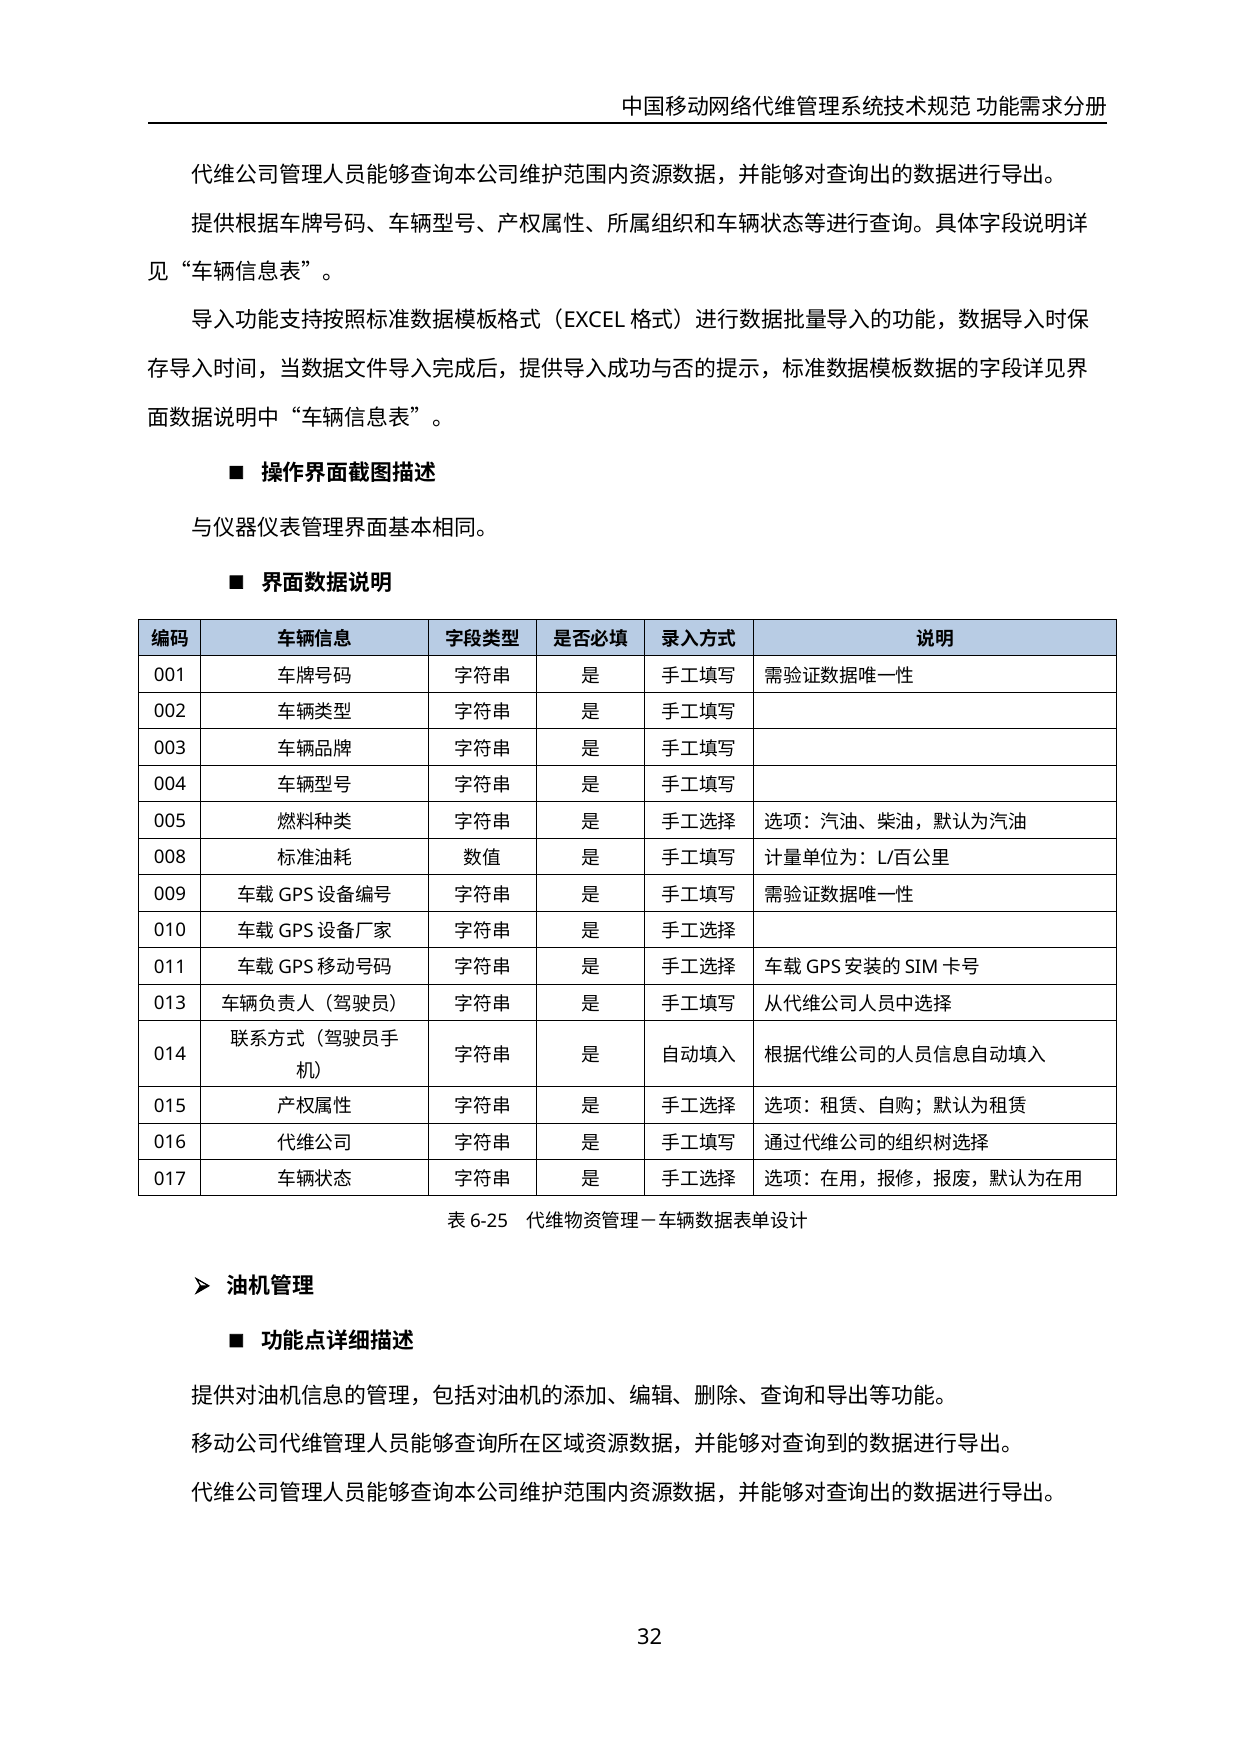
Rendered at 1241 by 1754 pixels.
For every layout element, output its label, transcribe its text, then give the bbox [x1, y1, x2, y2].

table_cell 是 [537, 1021, 644, 1086]
table_cell 根据代维公司的人员信息自动填入 [754, 1021, 1116, 1086]
table_cell 手工填写 [645, 1124, 753, 1159]
table_cell 015 [139, 1087, 200, 1122]
table_cell 字符串 [429, 875, 536, 911]
table_cell 001 [139, 656, 200, 692]
table_header 录入方式 [645, 620, 753, 655]
table_cell 是 [537, 766, 644, 801]
table_cell 是 [537, 875, 644, 911]
table_cell 车辆类型 [201, 693, 428, 728]
table_cell 字符串 [429, 1021, 536, 1086]
table_cell 是 [537, 1160, 644, 1195]
table_cell 联系方式（驾驶员手机） [201, 1021, 428, 1086]
table_header 车辆信息 [201, 620, 428, 655]
table_cell 字符串 [429, 693, 536, 728]
table_cell 手工填写 [645, 729, 753, 765]
table_cell 字符串 [429, 1124, 536, 1159]
table_cell 车牌号码 [201, 656, 428, 692]
table_cell 手工填写 [645, 693, 753, 728]
table_cell 需验证数据唯一性 [754, 656, 1116, 692]
text 代维公司管理人员能够查询本公司维护范围内资源数据，并能够对查询出的数据进行导出。 [148, 1474, 1107, 1507]
table_cell 是 [537, 693, 644, 728]
table_cell 手工填写 [645, 875, 753, 911]
table_cell 字符串 [429, 766, 536, 801]
text 与仪器仪表管理界面基本相同。 [148, 509, 1107, 542]
table_cell 是 [537, 912, 644, 947]
table_cell 014 [139, 1021, 200, 1086]
table_header 是否必填 [537, 620, 644, 655]
table_cell 需验证数据唯一性 [754, 875, 1116, 911]
table_cell 选项：租赁、自购；默认为租赁 [754, 1087, 1116, 1122]
table_cell 是 [537, 1124, 644, 1159]
table_cell 车载GPS设备编号 [201, 875, 428, 911]
table_cell 字符串 [429, 656, 536, 692]
table_cell 是 [537, 656, 644, 692]
table_cell 002 [139, 693, 200, 728]
table_cell 是 [537, 802, 644, 838]
table_cell 字符串 [429, 802, 536, 838]
table_cell 从代维公司人员中选择 [754, 985, 1116, 1020]
table_cell 字符串 [429, 948, 536, 983]
table_cell 003 [139, 729, 200, 765]
table_cell 手工填写 [645, 839, 753, 874]
table_cell [754, 912, 1116, 947]
table_cell 手工选择 [645, 1160, 753, 1195]
table_cell 车辆品牌 [201, 729, 428, 765]
table_header 编码 [139, 620, 200, 655]
table_cell 计量单位为：L/百公里 [754, 839, 1116, 874]
table_cell 手工填写 [645, 985, 753, 1020]
table_cell 自动填入 [645, 1021, 753, 1086]
table_cell 字符串 [429, 912, 536, 947]
table_cell 通过代维公司的组织树选择 [754, 1124, 1116, 1159]
table_cell 是 [537, 985, 644, 1020]
text 移动公司代维管理人员能够查询所在区域资源数据，并能够对查询到的数据进行导出。 [148, 1426, 1107, 1458]
table_cell 燃料种类 [201, 802, 428, 838]
table_cell 005 [139, 802, 200, 838]
table_header 字段类型 [429, 620, 536, 655]
table_cell 手工选择 [645, 1087, 753, 1122]
table_cell 008 [139, 839, 200, 874]
table_cell 017 [139, 1160, 200, 1195]
table_cell 字符串 [429, 729, 536, 765]
table_cell 字符串 [429, 985, 536, 1020]
table_cell 010 [139, 912, 200, 947]
list 功能点详细描述 [228, 1323, 1107, 1355]
table_cell 车载GPS移动号码 [201, 948, 428, 983]
table_cell 013 [139, 985, 200, 1020]
table_cell 手工选择 [645, 802, 753, 838]
table_cell 选项：汽油、柴油，默认为汽油 [754, 802, 1116, 838]
table_cell 数值 [429, 839, 536, 874]
table_cell 手工填写 [645, 766, 753, 801]
table_cell 手工选择 [645, 948, 753, 983]
table_cell 011 [139, 948, 200, 983]
table_cell 手工填写 [645, 656, 753, 692]
table_cell 车辆型号 [201, 766, 428, 801]
table_cell 车载GPS安装的SIM卡号 [754, 948, 1116, 983]
table_cell 车辆负责人（驾驶员） [201, 985, 428, 1020]
list 油机管理 [193, 1268, 1107, 1300]
table_cell 是 [537, 729, 644, 765]
list 界面数据说明 [228, 564, 1107, 597]
table_cell 手工选择 [645, 912, 753, 947]
table_cell 代维公司 [201, 1124, 428, 1159]
text 导入功能支持按照标准数据模板格式（EXCEL格式）进行数据批量导入的功能，数据导入时保存导入时间，当数据文件导入完成后，提供导入成功与否的提示，标准数据模板数据的字段详见界面数据说明中“车辆信息表”。 [148, 302, 1107, 432]
table_cell [754, 693, 1116, 728]
text 提供对油机信息的管理，包括对油机的添加、编辑、删除、查询和导出等功能。 [148, 1377, 1107, 1410]
list 操作界面截图描述 [228, 454, 1107, 487]
table_cell 产权属性 [201, 1087, 428, 1122]
table_cell 车载GPS设备厂家 [201, 912, 428, 947]
table_cell 是 [537, 948, 644, 983]
table_cell 字符串 [429, 1160, 536, 1195]
table_cell 是 [537, 1087, 644, 1122]
table_cell [754, 729, 1116, 765]
table_cell 009 [139, 875, 200, 911]
table_cell 标准油耗 [201, 839, 428, 874]
table_cell [754, 766, 1116, 801]
table_cell 选项：在用，报修，报废，默认为在用 [754, 1160, 1116, 1195]
text 提供根据车牌号码、车辆型号、产权属性、所属组织和车辆状态等进行查询。具体字段说明详见“车辆信息表”。 [148, 205, 1107, 286]
table_cell 是 [537, 839, 644, 874]
text 代维公司管理人员能够查询本公司维护范围内资源数据，并能够对查询出的数据进行导出。 [148, 157, 1107, 189]
table_header 说明 [754, 620, 1116, 655]
table_cell 字符串 [429, 1087, 536, 1122]
table_cell 016 [139, 1124, 200, 1159]
table_cell 004 [139, 766, 200, 801]
table_cell 车辆状态 [201, 1160, 428, 1195]
